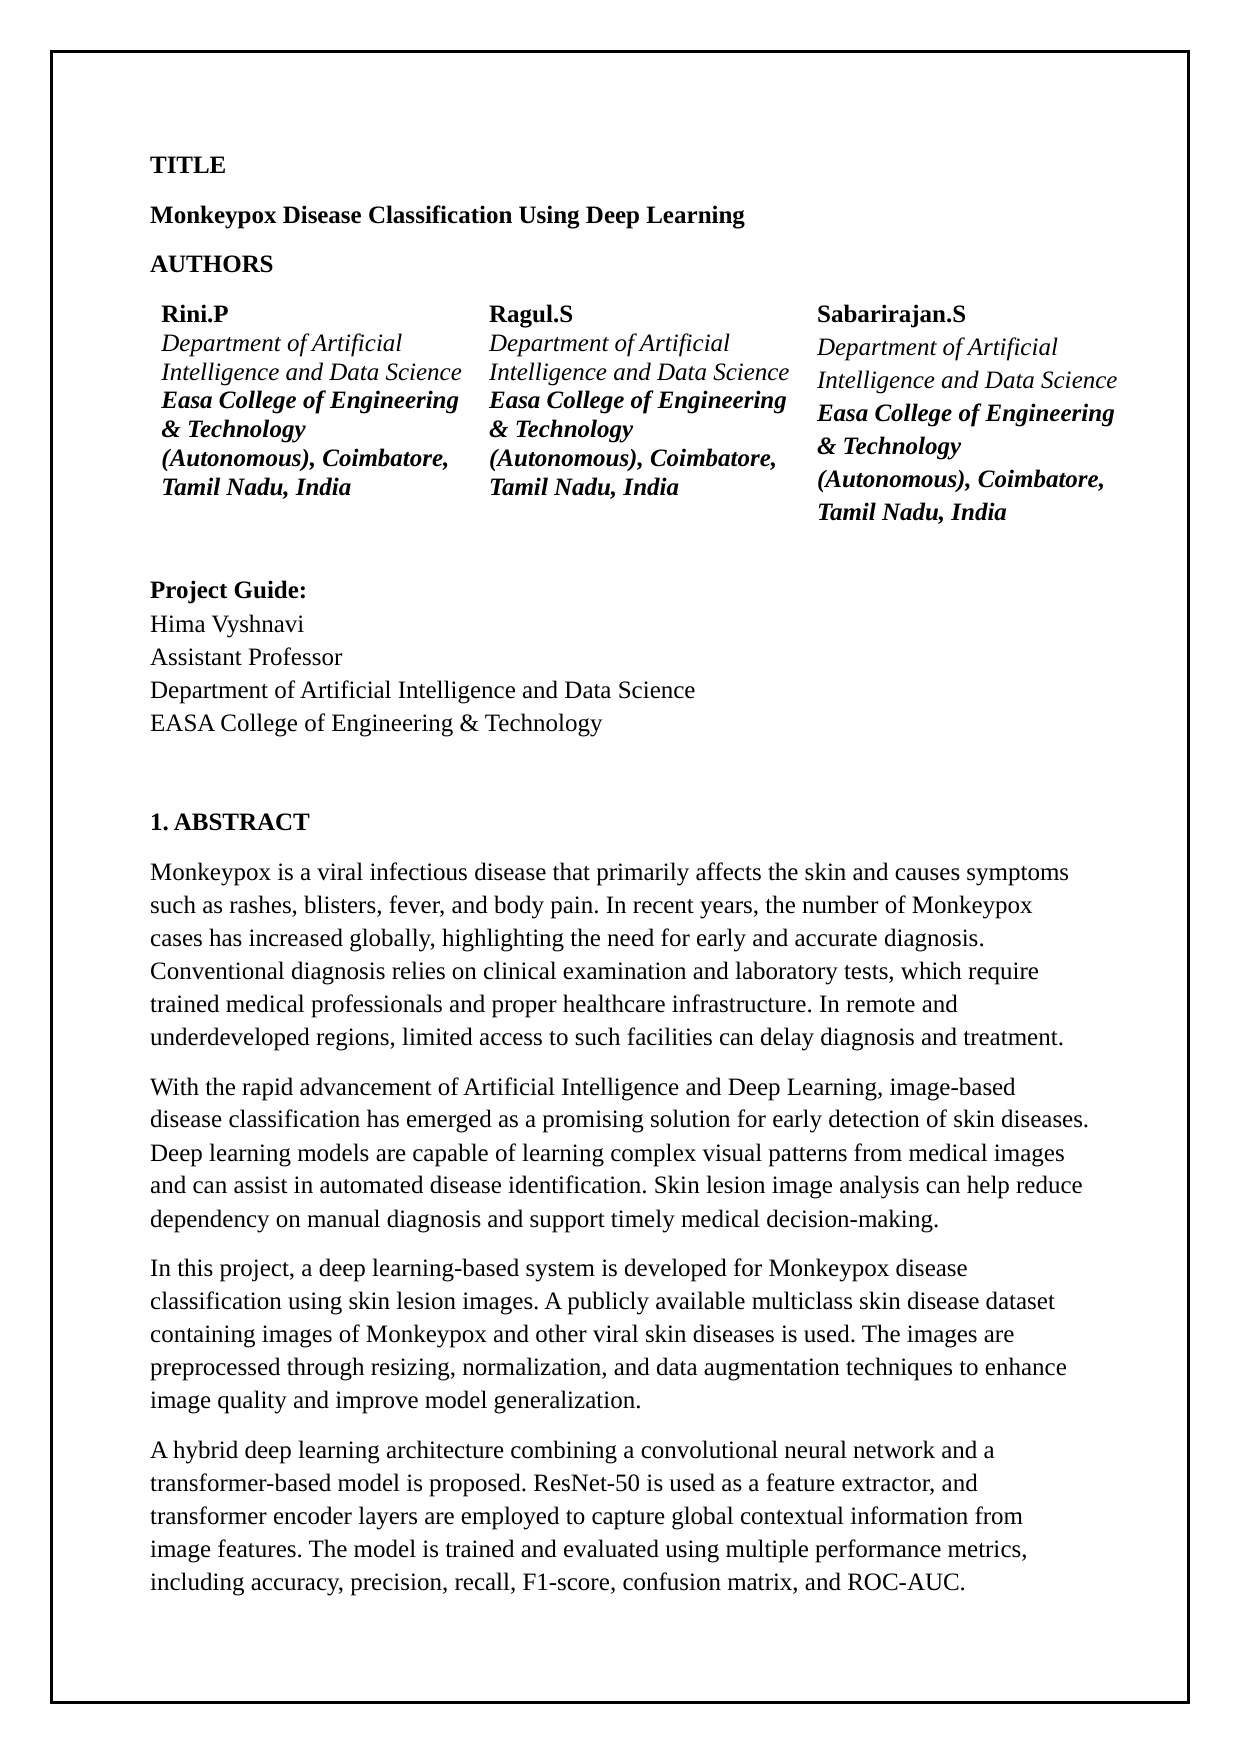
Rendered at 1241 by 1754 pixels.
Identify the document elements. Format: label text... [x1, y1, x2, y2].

text TITLE [150, 150, 1090, 179]
text 1. ABSTRACT [150, 807, 1090, 836]
text AUTHORS [150, 249, 1090, 278]
text Monkeypox Disease Classification Using Deep Learning [150, 200, 1090, 228]
table_header Rini.P Department of Artificial Intelligence and Data Science Easa College of Engineering & Technology (Autonomous), Coimbatore, Tamil Nadu, India [150, 299, 478, 576]
table_header Sabarirajan.S Department of Artificial Intelligence and Data Science Easa College of Engineering & Technology (Autonomous), Coimbatore, Tamil Nadu, India [806, 299, 1133, 576]
text A hybrid deep learning architecture combining a convolutional neural network and a transformer-based model is proposed. ResNet-50 is used as a feature extractor, and transformer encoder layers are employed to capture global contextual information from image features. The model is trained and evaluated using multiple performance metrics, including accuracy, precision, recall, F1-score, confusion matrix, and ROC-AUC. [150, 1435, 1090, 1596]
text Project Guide: Hima Vyshnavi Assistant Professor Department of Artificial Intelligence and Data Science EASA College of Engineering & Technology [150, 576, 1090, 736]
text With the rapid advancement of Artificial Intelligence and Deep Learning, image-based disease classification has emerged as a promising solution for early detection of skin diseases. Deep learning models are capable of learning complex visual patterns from medical images and can assist in automated disease identification. Skin lesion image analysis can help reduce dependency on manual diagnosis and support timely medical decision-making. [150, 1072, 1090, 1232]
text In this project, a deep learning-based system is developed for Monkeypox disease classification using skin lesion images. A publicly available multiclass skin disease dataset containing images of Monkeypox and other viral skin diseases is used. The images are preprocessed through resizing, normalization, and data augmentation techniques to enhance image quality and improve model generalization. [150, 1253, 1090, 1414]
table_header Ragul.S Department of Artificial Intelligence and Data Science Easa College of Engineering & Technology (Autonomous), Coimbatore, Tamil Nadu, India [478, 299, 806, 576]
text Monkeypox is a viral infectious disease that primarily affects the skin and causes symptoms such as rashes, blisters, fever, and body pain. In recent years, the number of Monkeypox cases has increased globally, highlighting the need for early and accurate diagnosis. Conventional diagnosis relies on clinical examination and laboratory tests, which require trained medical professionals and proper healthcare infrastructure. In remote and underdeveloped regions, limited access to such facilities can delay diagnosis and treatment. [150, 857, 1090, 1051]
